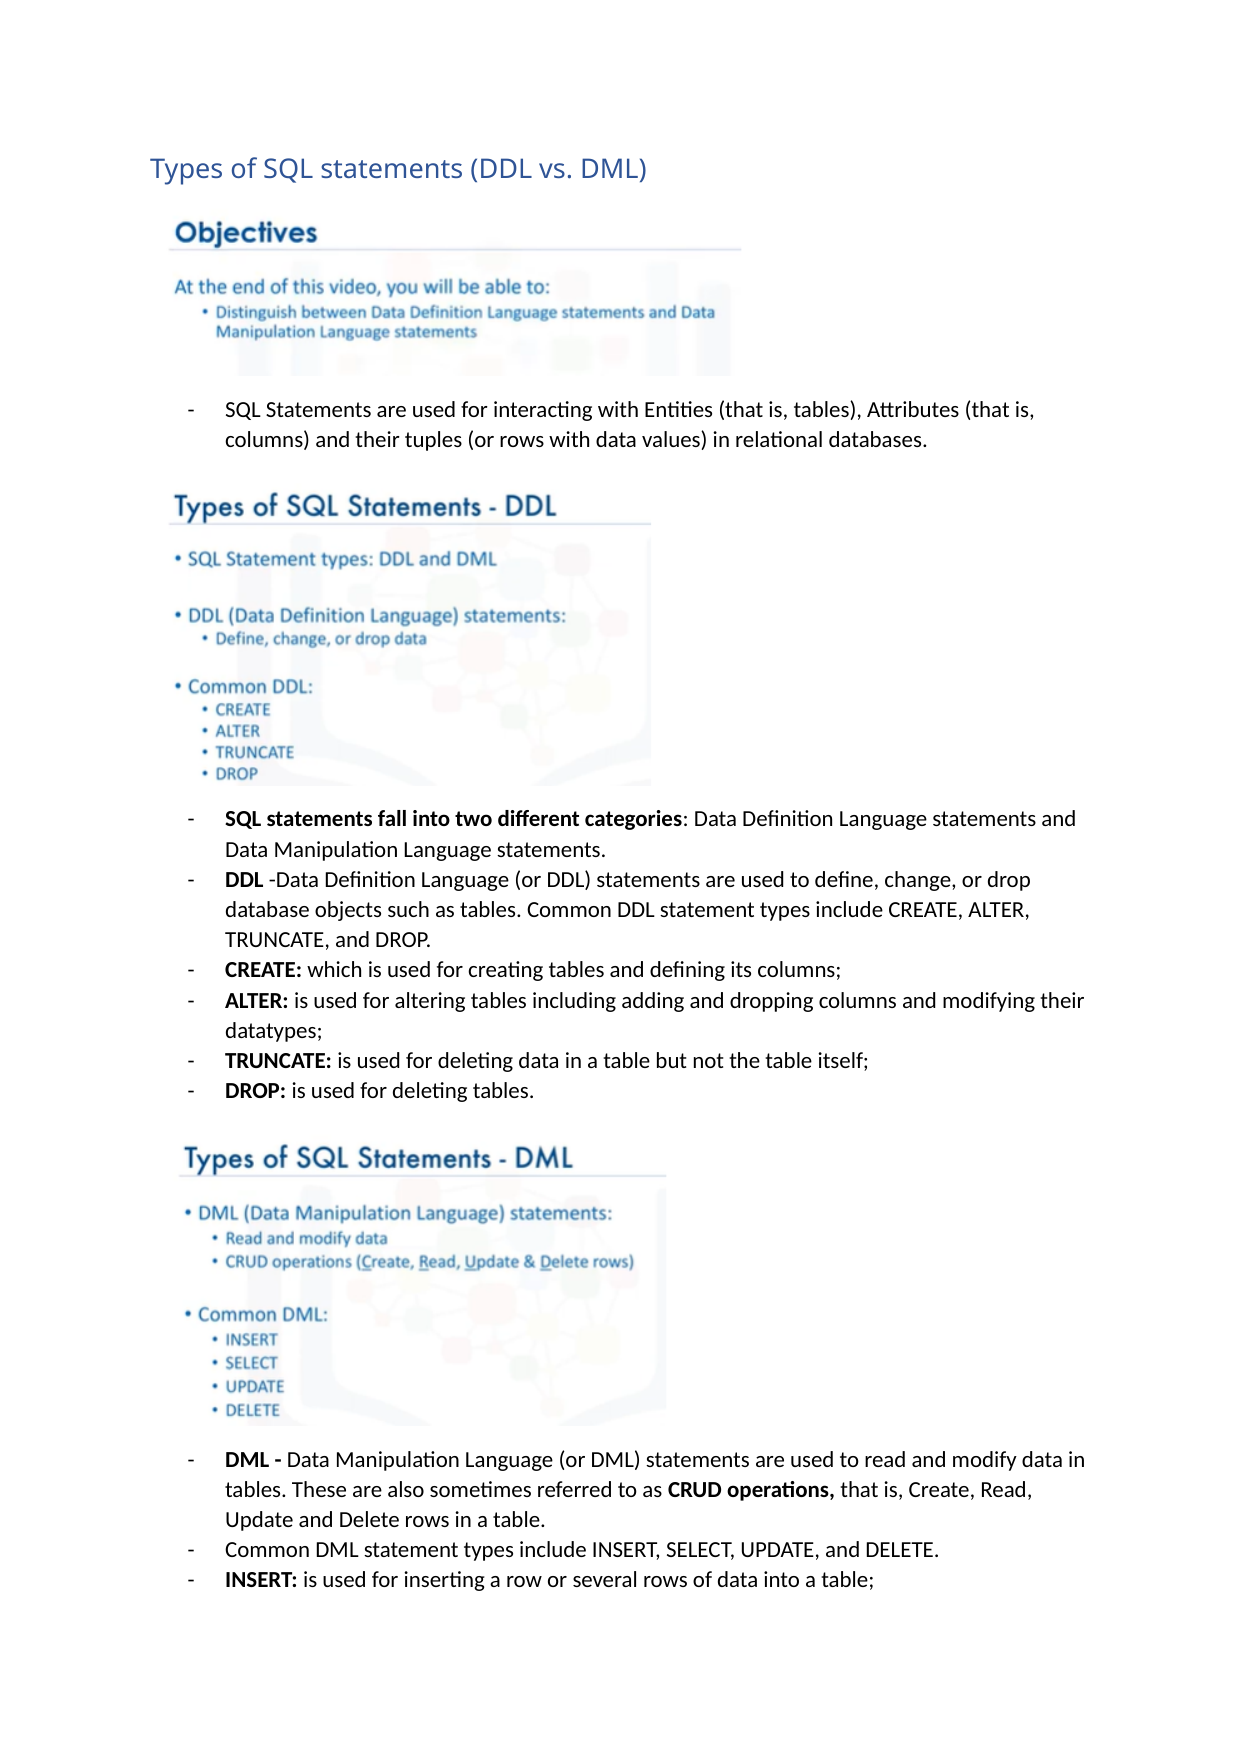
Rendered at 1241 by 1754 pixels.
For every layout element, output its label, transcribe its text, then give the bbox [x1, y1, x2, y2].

picture [150, 1123, 667, 1426]
list SQL statements fall into two different categories: Data Definition Language statements and Data Manipulation Language statements. [187, 804, 1090, 863]
picture [150, 189, 742, 376]
list DML - Data Manipulation Language (or DML) statements are used to read and modify data in tables. These are also sometimes referred to as CRUD operations, that is, Create, Read, Update and Delete rows in a table. [187, 1445, 1090, 1533]
list DROP: is used for deleting tables. [187, 1076, 1090, 1104]
list CREATE: which is used for creating tables and defining its columns; [187, 956, 1090, 984]
picture [150, 472, 652, 786]
list TRUNCATE: is used for deleting data in a table but not the table itself; [187, 1046, 1090, 1074]
list INSERT: is used for inserting a row or several rows of data into a table; [187, 1566, 1090, 1593]
list SQL Statements are used for interacting with Entities (that is, tables), Attributes (that is, columns) and their tuples (or rows with data values) in relational databases. [187, 395, 1090, 453]
subtitle Types of SQL statements (DDL vs. DML) [150, 150, 1090, 187]
list Common DML statement types include INSERT, SELECT, UPDATE, and DELETE. [187, 1535, 1090, 1563]
list DDL -Data Definition Language (or DDL) statements are used to define, change, or drop database objects such as tables. Common DDL statement types include CREATE, ALTER, TRUNCATE, and DROP. [187, 865, 1090, 953]
list ALTER: is used for altering tables including adding and dropping columns and modifying their datatypes; [187, 986, 1090, 1044]
